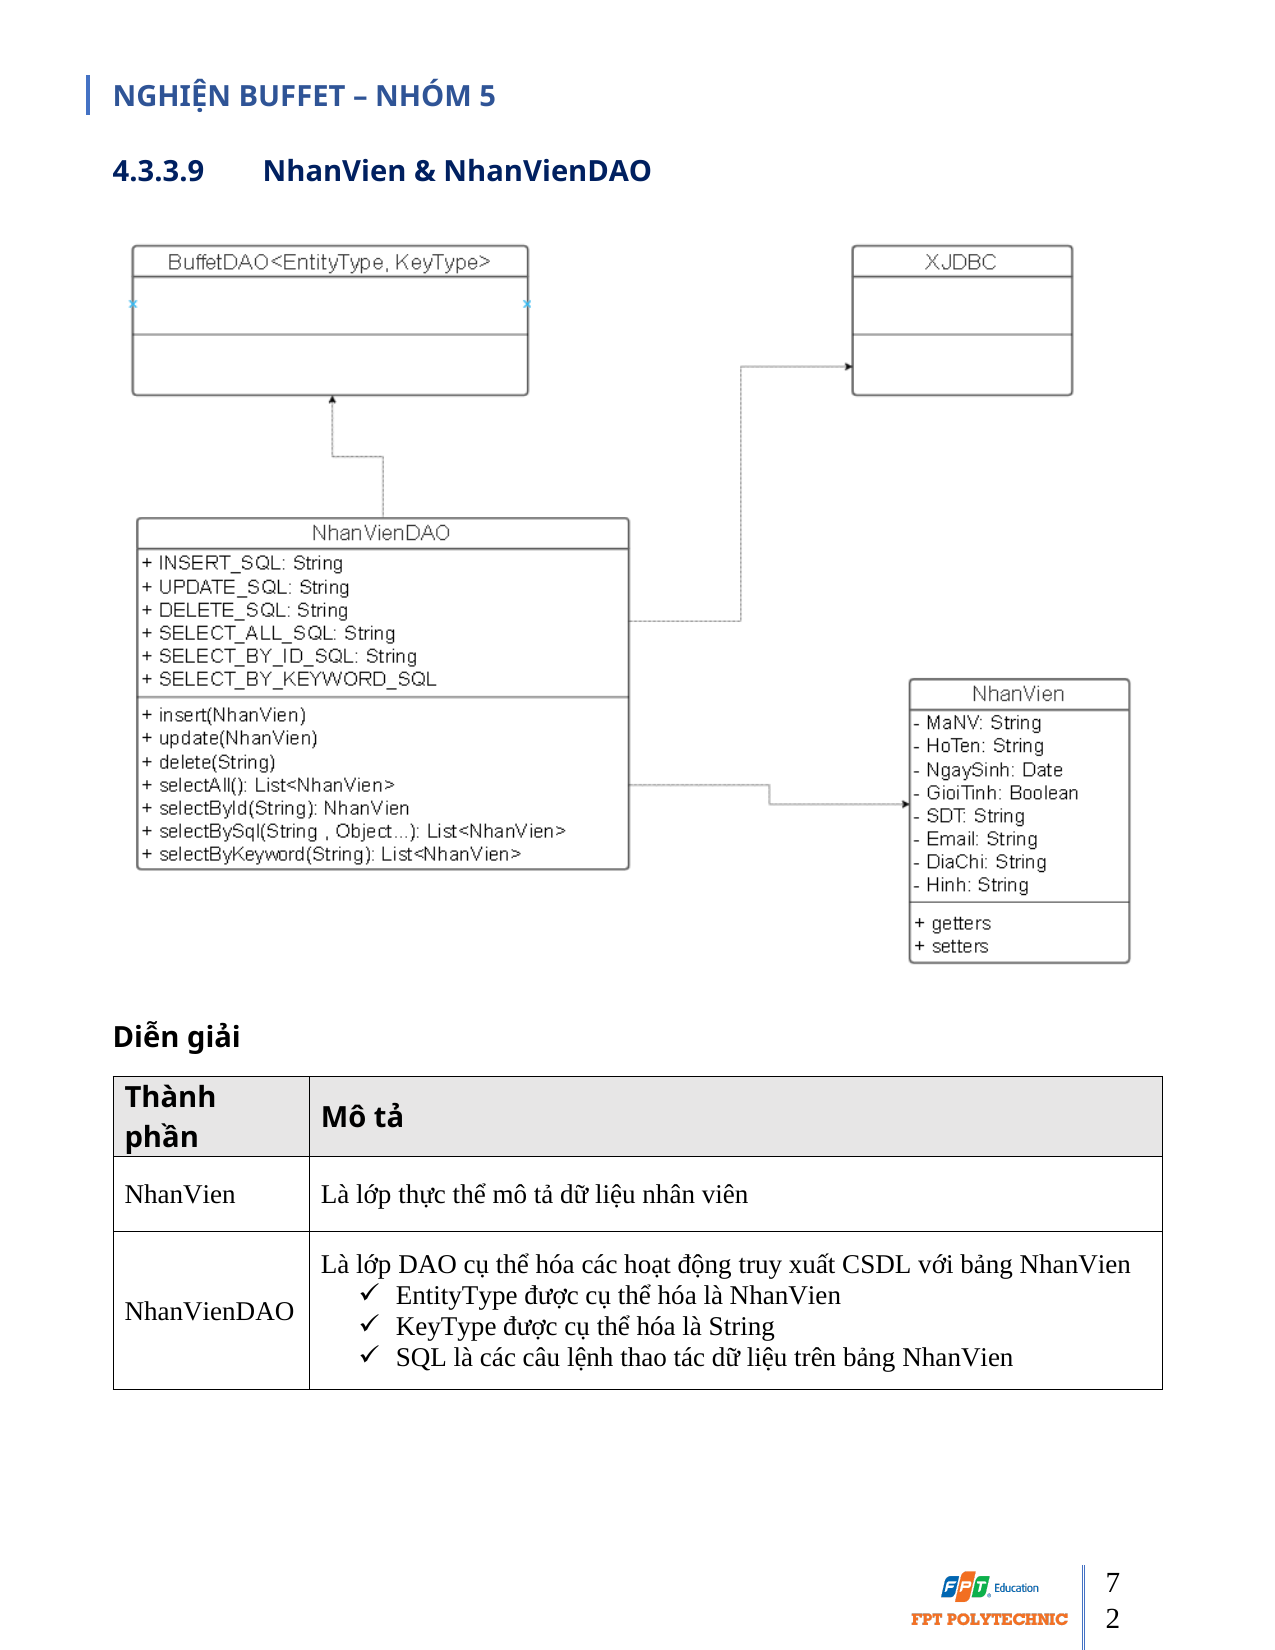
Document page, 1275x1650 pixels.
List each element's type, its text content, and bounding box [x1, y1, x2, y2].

picture [112, 230, 1163, 977]
table_cell Là lớp thực thể mô tả dữ liệu nhân viên [310, 1157, 1162, 1231]
subtitle NhanVien & NhanVienDAO [112, 150, 1162, 190]
table_header Mô tả [310, 1077, 1162, 1156]
table_cell Là lớp DAO cụ thể hóa các hoạt động truy xuất CSDL với bảng NhanVien EntityType được cụ thể hóa là NhanVien KeyType được cụ thể hóa là String SQL là các câu lệnh thao tác dữ liệu trên bảng NhanVien [310, 1232, 1162, 1388]
text Diễn giải [112, 1016, 1162, 1056]
picture [906, 1566, 1073, 1630]
table_header Thành phần [114, 1077, 309, 1156]
table_cell NhanVien [114, 1157, 309, 1231]
table_cell NhanVienDAO [114, 1232, 309, 1388]
